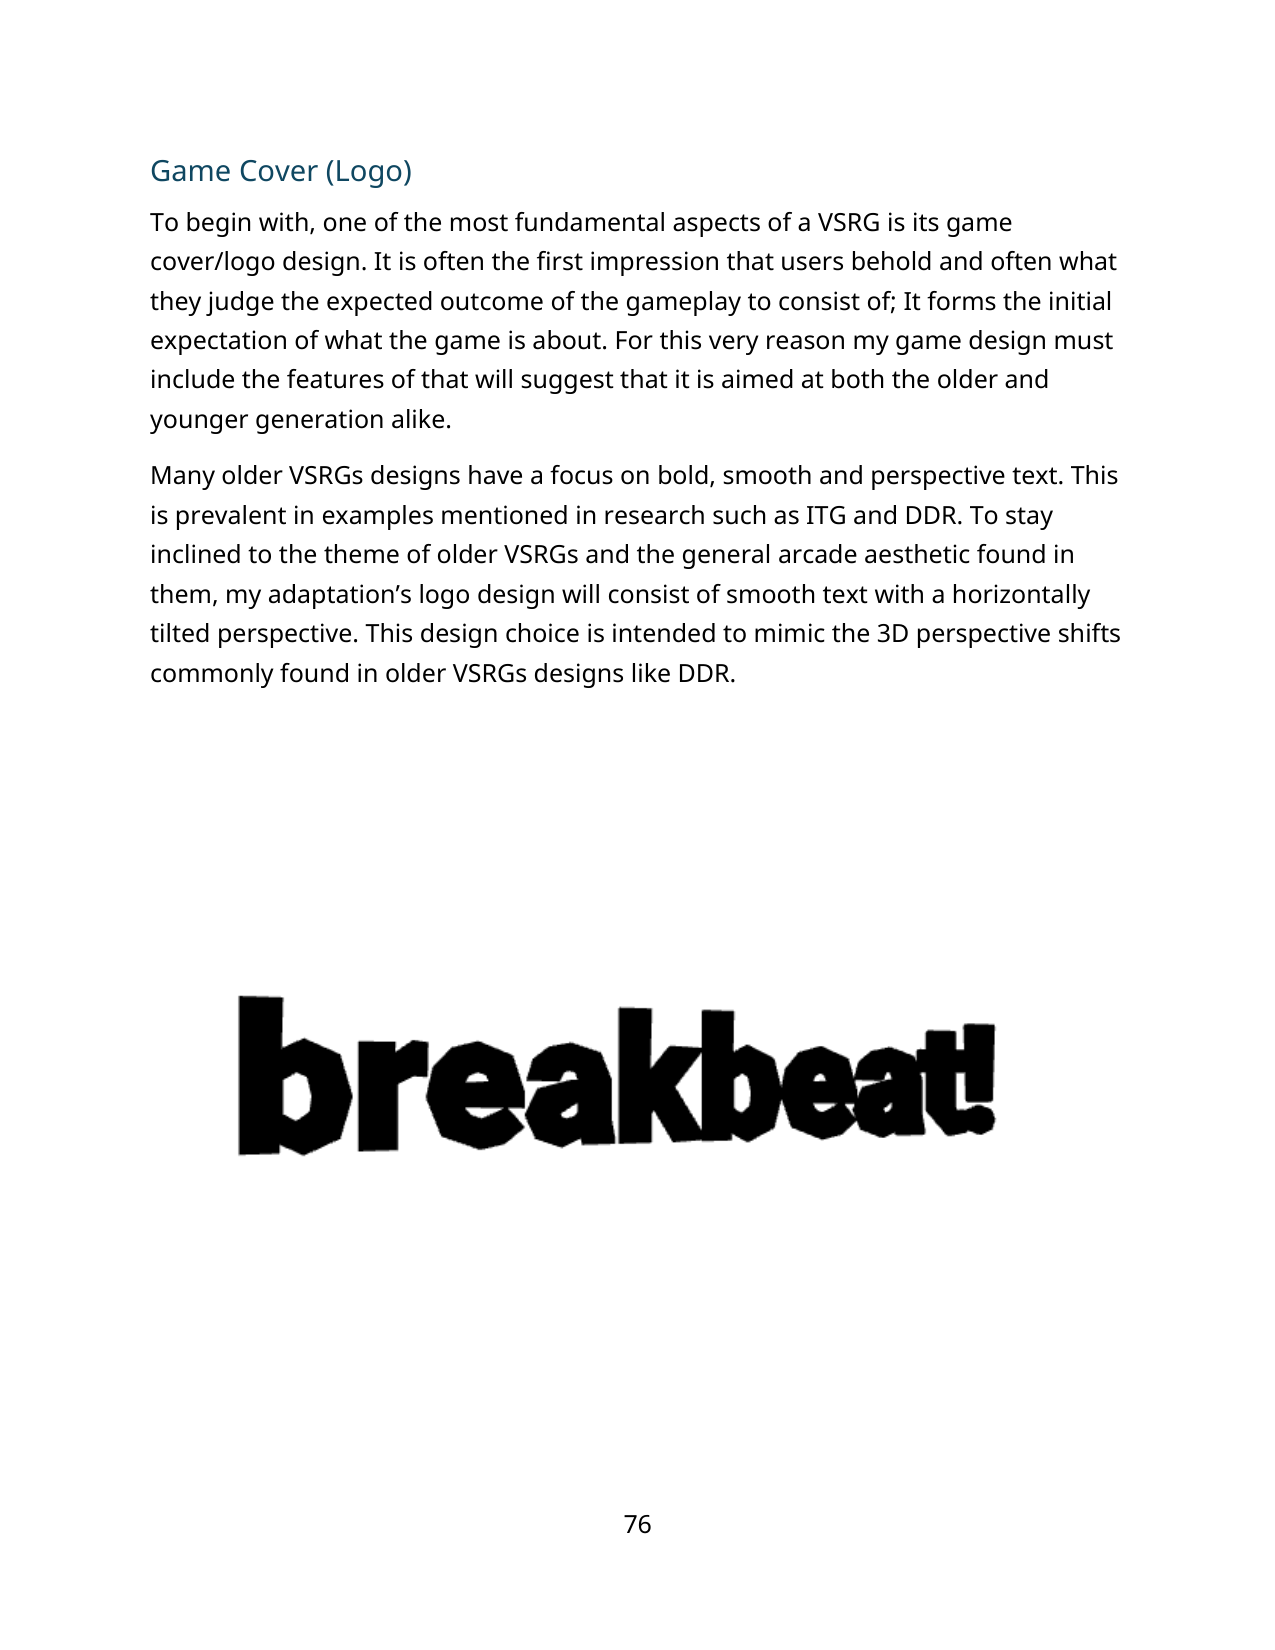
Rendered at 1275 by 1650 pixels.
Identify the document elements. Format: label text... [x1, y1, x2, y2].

text To begin with, one of the most fundamental aspects of a VSRG is its game cover/logo design. It is often the first impression that users behold and often what they judge the expected outcome of the gameplay to consist of; It forms the initial expectation of what the game is about. For this very reason my game design must include the features of that will suggest that it is aimed at both the older and younger generation alike. [150, 204, 1125, 436]
subtitle Game Cover (Logo) [150, 150, 1125, 190]
text Many older VSRGs designs have a focus on bold, smooth and perspective text. This is prevalent in examples mentioned in research such as ITG and DDR. To stay inclined to the theme of older VSRGs and the general arcade aesthetic found in them, my adaptation’s logo design will consist of smooth text with a horizontally tilted perspective. This design choice is intended to mimic the 3D perspective shifts commonly found in older VSRGs designs like DDR. [150, 458, 1125, 689]
picture [150, 711, 1125, 1443]
